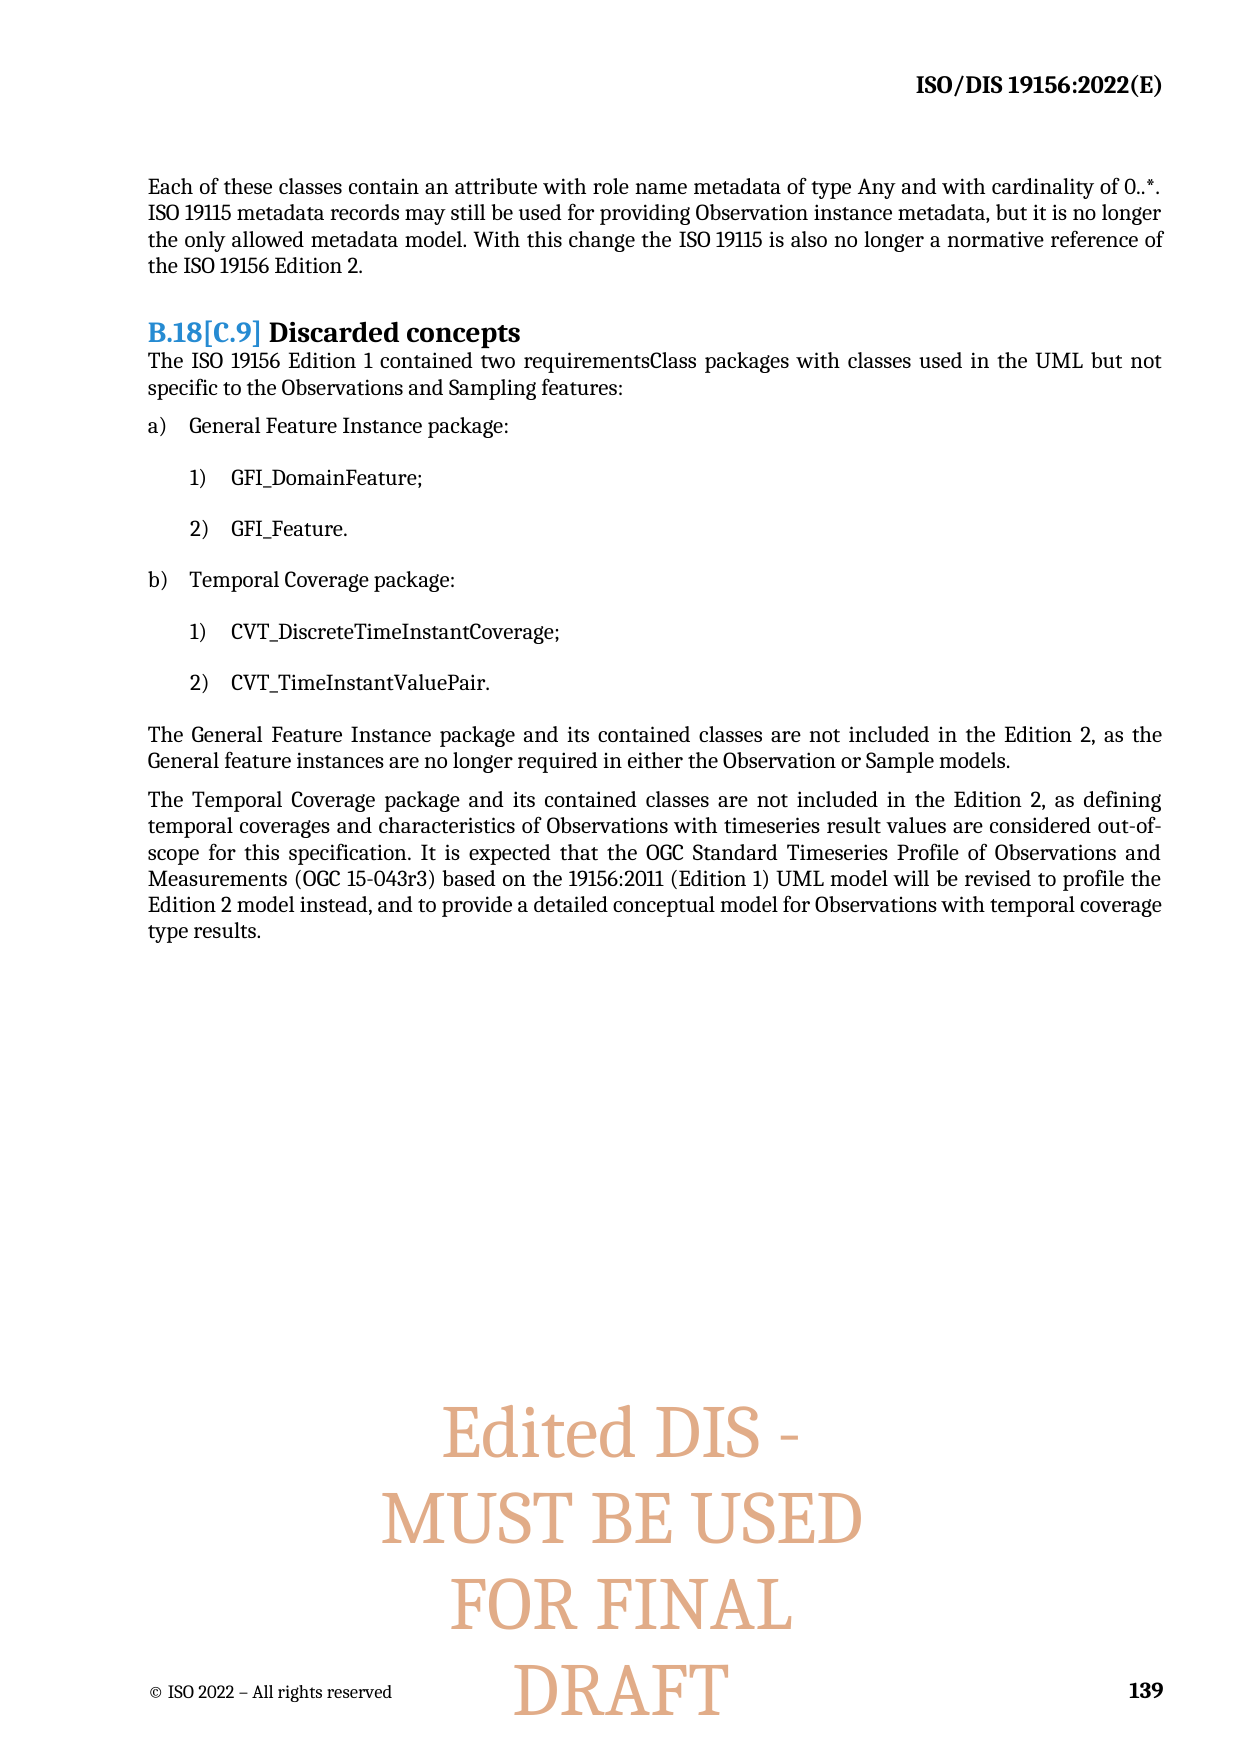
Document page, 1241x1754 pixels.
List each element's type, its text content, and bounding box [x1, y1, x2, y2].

list 2) CVT_TimeInstantValuePair. [190, 670, 1163, 696]
list a) General Feature Instance package: [148, 413, 1163, 439]
text Each of these classes contain an attribute with role name metadata of type Any and with cardinality of 0..*. ISO 19115 metadata records may still be used for providing Observation instance metadata, but it is no longer the only allowed metadata model. With this change the ISO 19115 is also no longer a normative reference of the ISO 19156 Edition 2. [148, 174, 1163, 279]
list b) Temporal Coverage package: [148, 567, 1163, 594]
text The General Feature Instance package and its contained classes are not included in the Edition 2, as the General feature instances are no longer required in either the Observation or Sample models. [148, 721, 1163, 774]
list 1) CVT_DiscreteTimeInstantCoverage; [190, 619, 1163, 645]
text Discarded concepts [148, 320, 1163, 348]
list 1) GFI_DomainFeature; [190, 464, 1163, 491]
list 2) GFI_Feature. [190, 516, 1163, 542]
text The ISO 19156 Edition 1 contained two requirementsClass packages with classes used in the UML but not specific to the Observations and Sampling features: [148, 348, 1163, 401]
text The Temporal Coverage package and its contained classes are not included in the Edition 2, as defining temporal coverages and characteristics of Observations with timeseries result values are considered out-of-scope for this specification. It is expected that the OGC Standard Timeseries Profile of Observations and Measurements (OGC 15-043r3) based on the 19156:2011 (Edition 1) UML model will be revised to profile the Edition 2 model instead, and to provide a detailed conceptual model for Observations with temporal coverage type results. [148, 787, 1163, 945]
